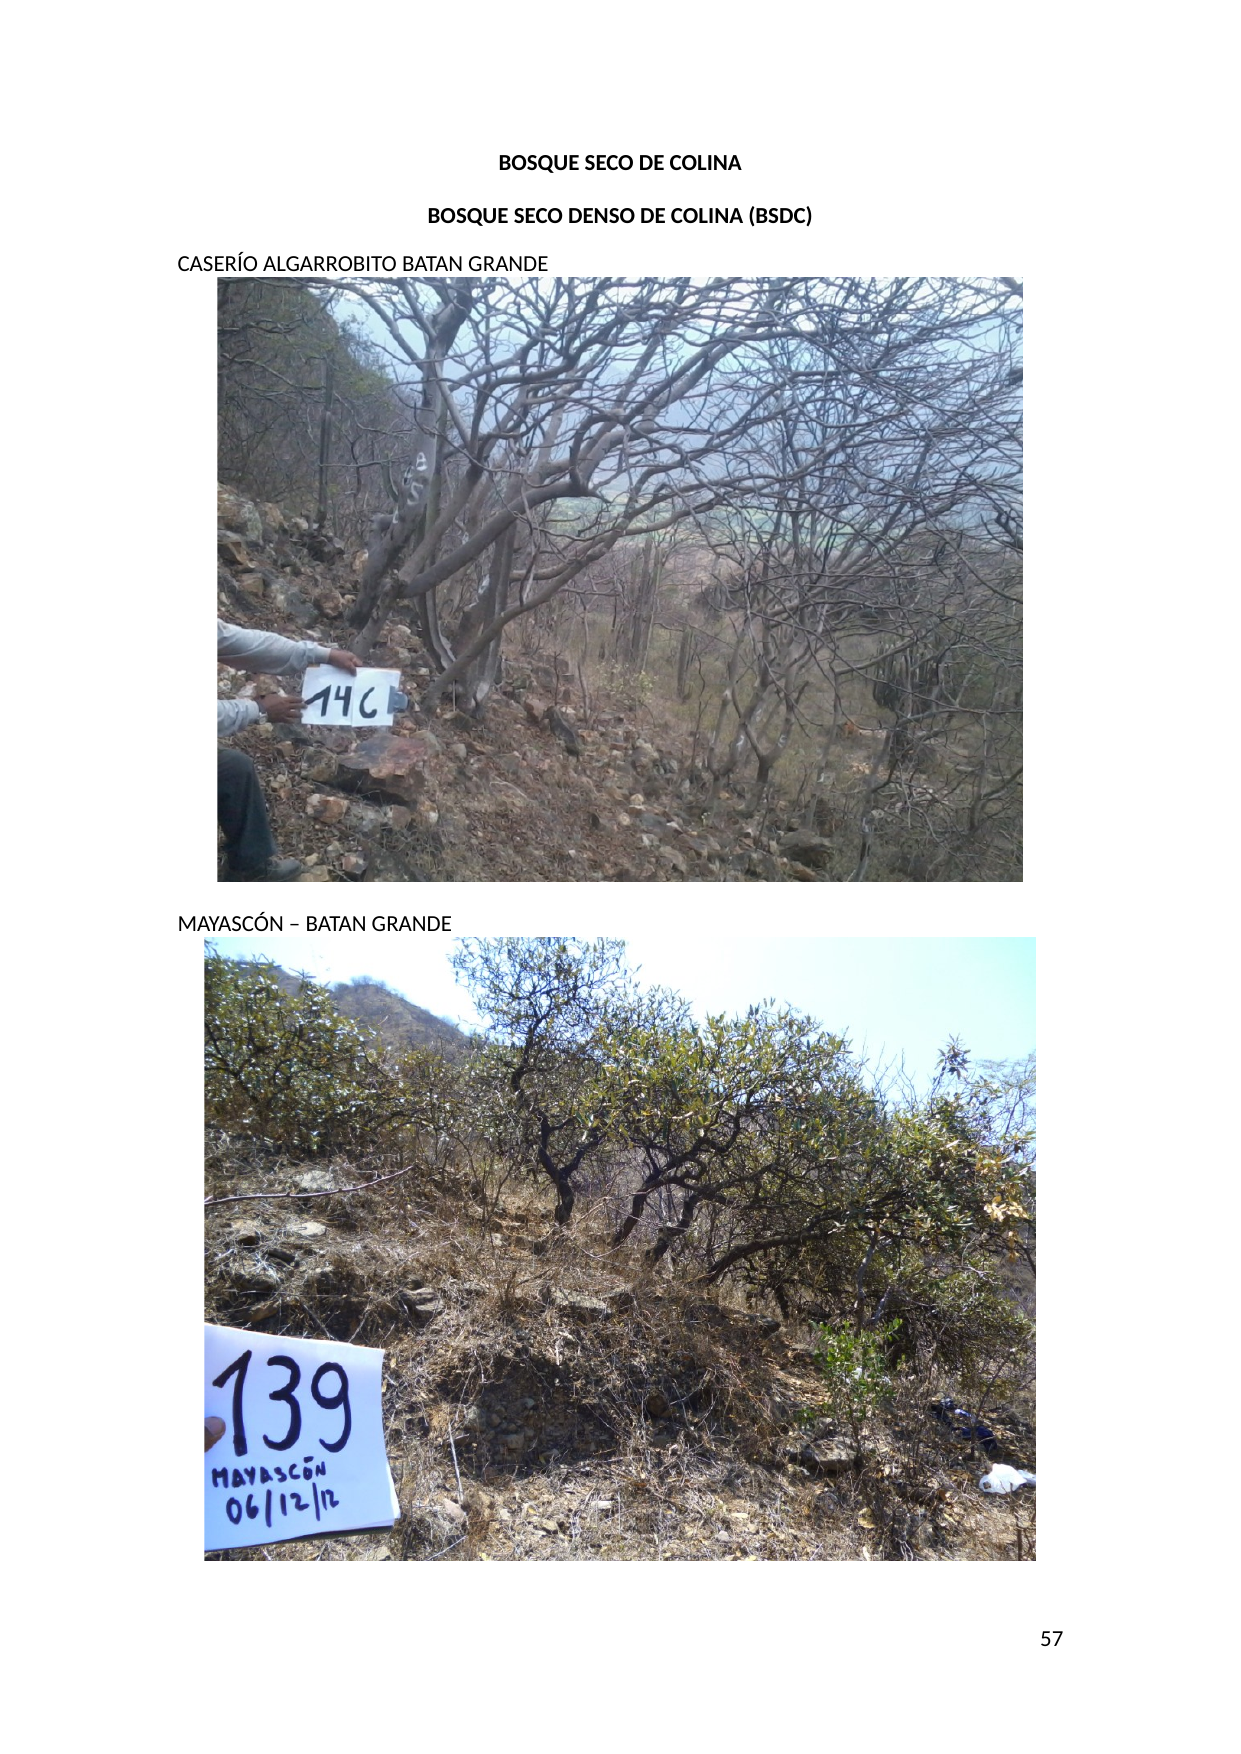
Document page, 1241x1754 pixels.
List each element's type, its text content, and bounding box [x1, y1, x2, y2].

text BOSQUE SECO DENSO DE COLINA (BSDC) [177, 201, 1063, 229]
text MAYASCÓN – BATAN GRANDE [177, 909, 1063, 937]
text CASERÍO ALGARROBITO BATAN GRANDE [177, 249, 1063, 278]
picture [217, 277, 1023, 882]
picture [204, 937, 1036, 1561]
text BOSQUE SECO DE COLINA [177, 148, 1063, 176]
